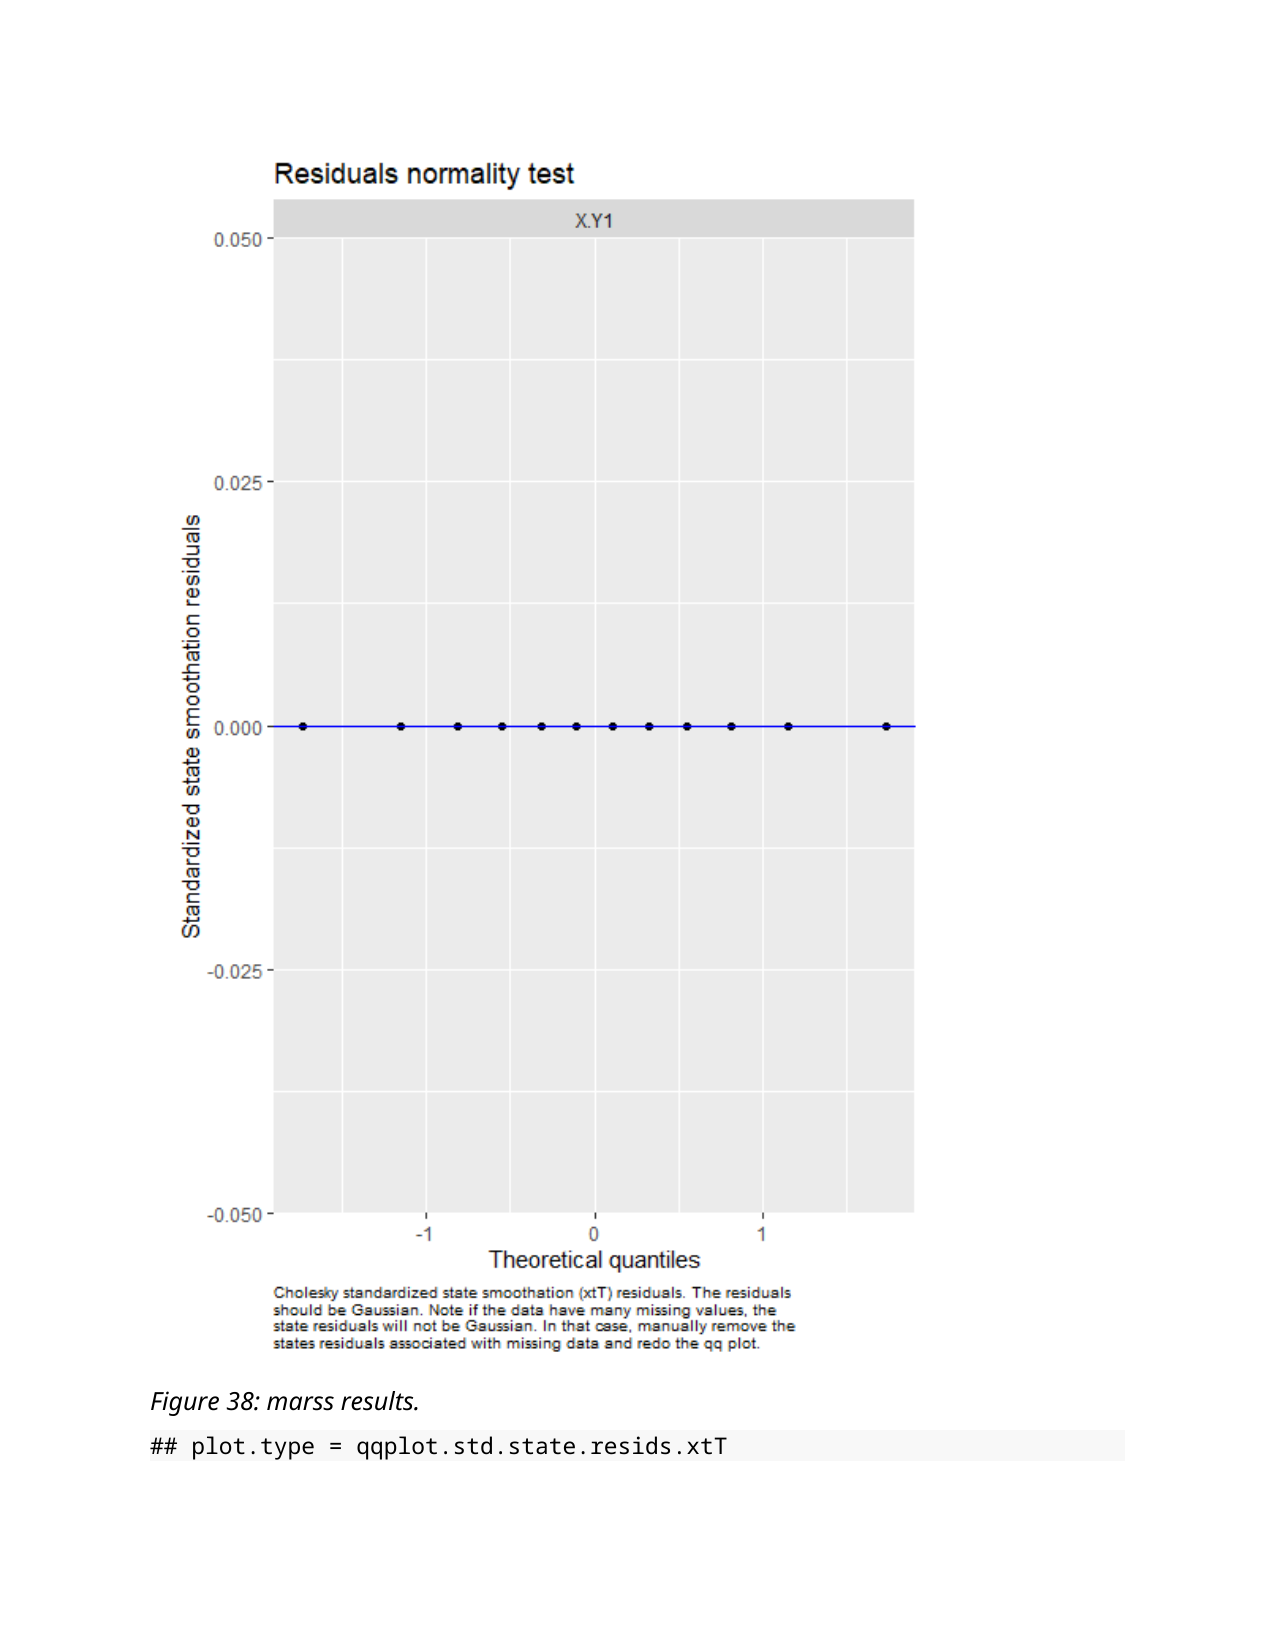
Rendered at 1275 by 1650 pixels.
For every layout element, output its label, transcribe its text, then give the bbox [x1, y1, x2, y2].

picture [168, 150, 927, 1363]
text Figure 38: marss results. [150, 1383, 1125, 1417]
text ## plot.type = qqplot.std.state.resids.xtT [150, 1430, 1125, 1461]
